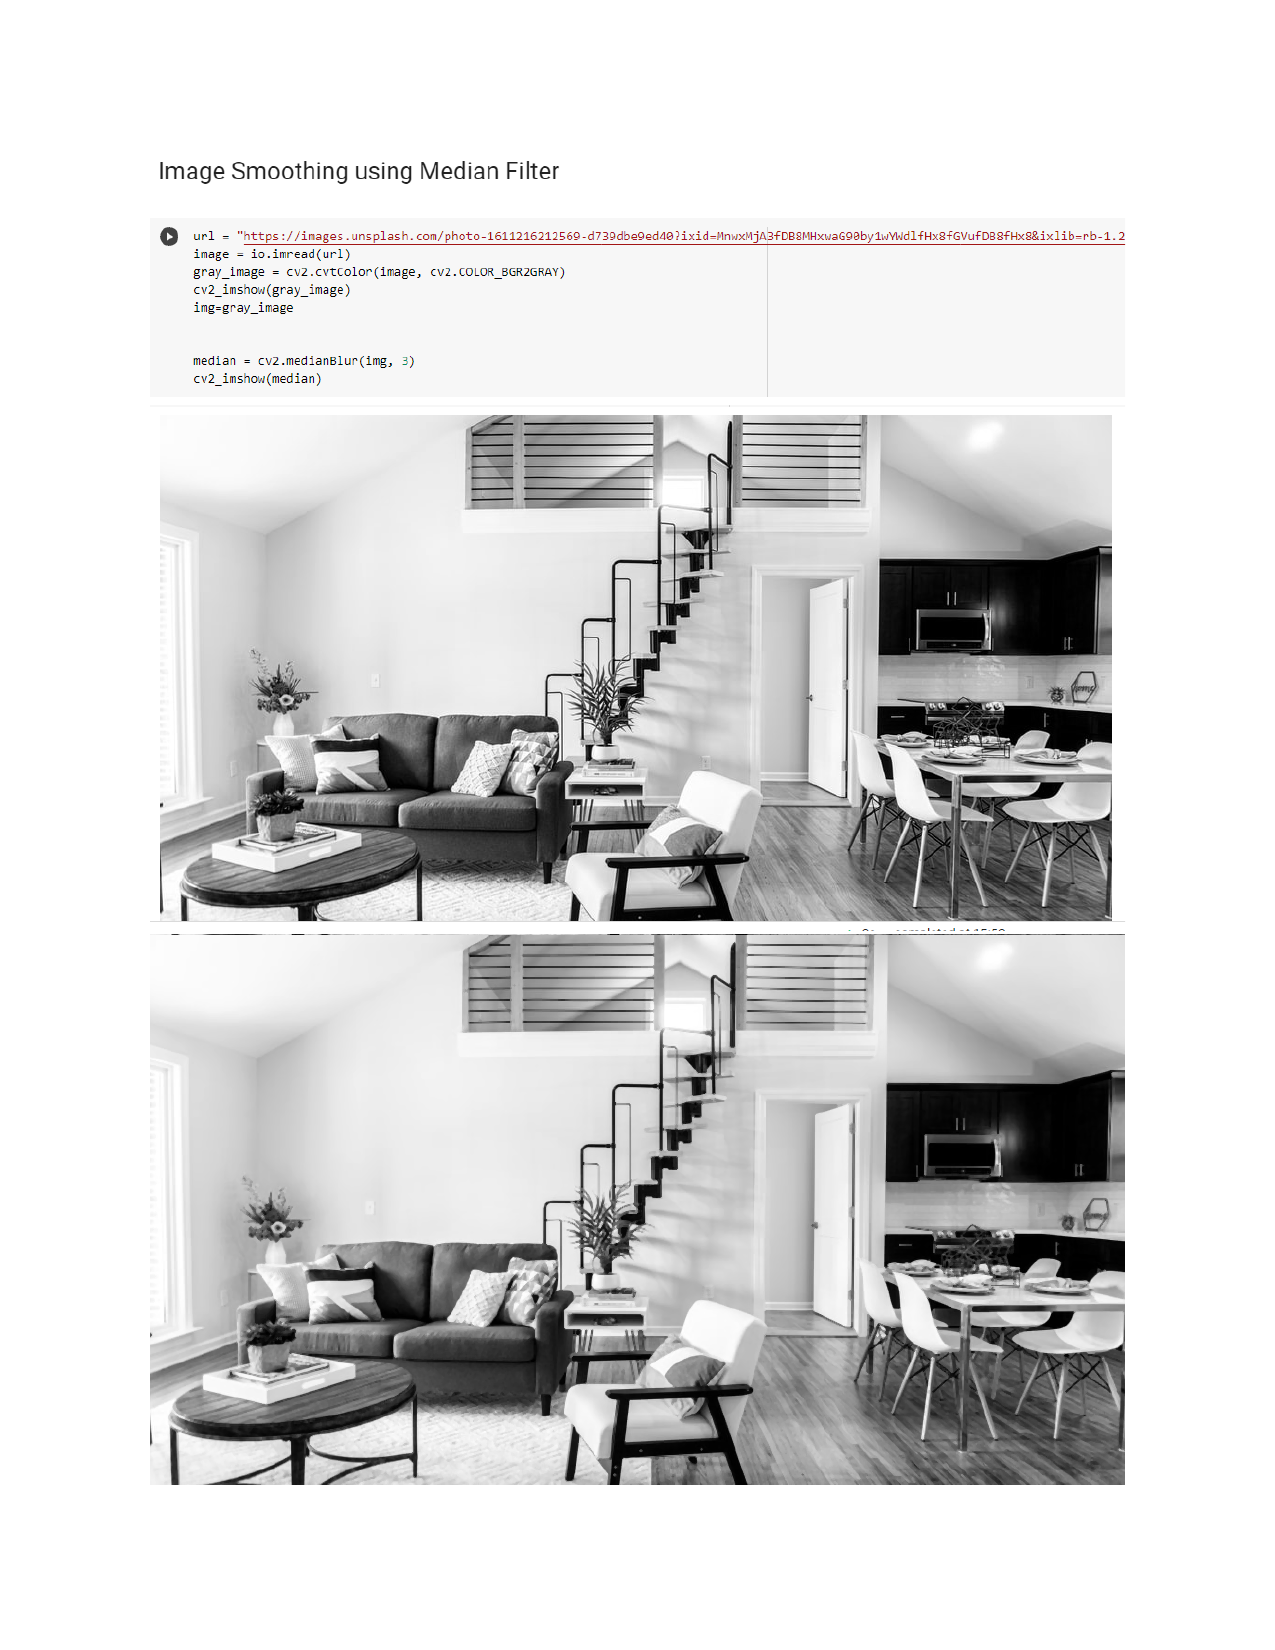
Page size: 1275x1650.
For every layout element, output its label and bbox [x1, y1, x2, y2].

picture [150, 405, 1125, 931]
picture [150, 150, 1125, 402]
picture [150, 934, 1125, 1487]
